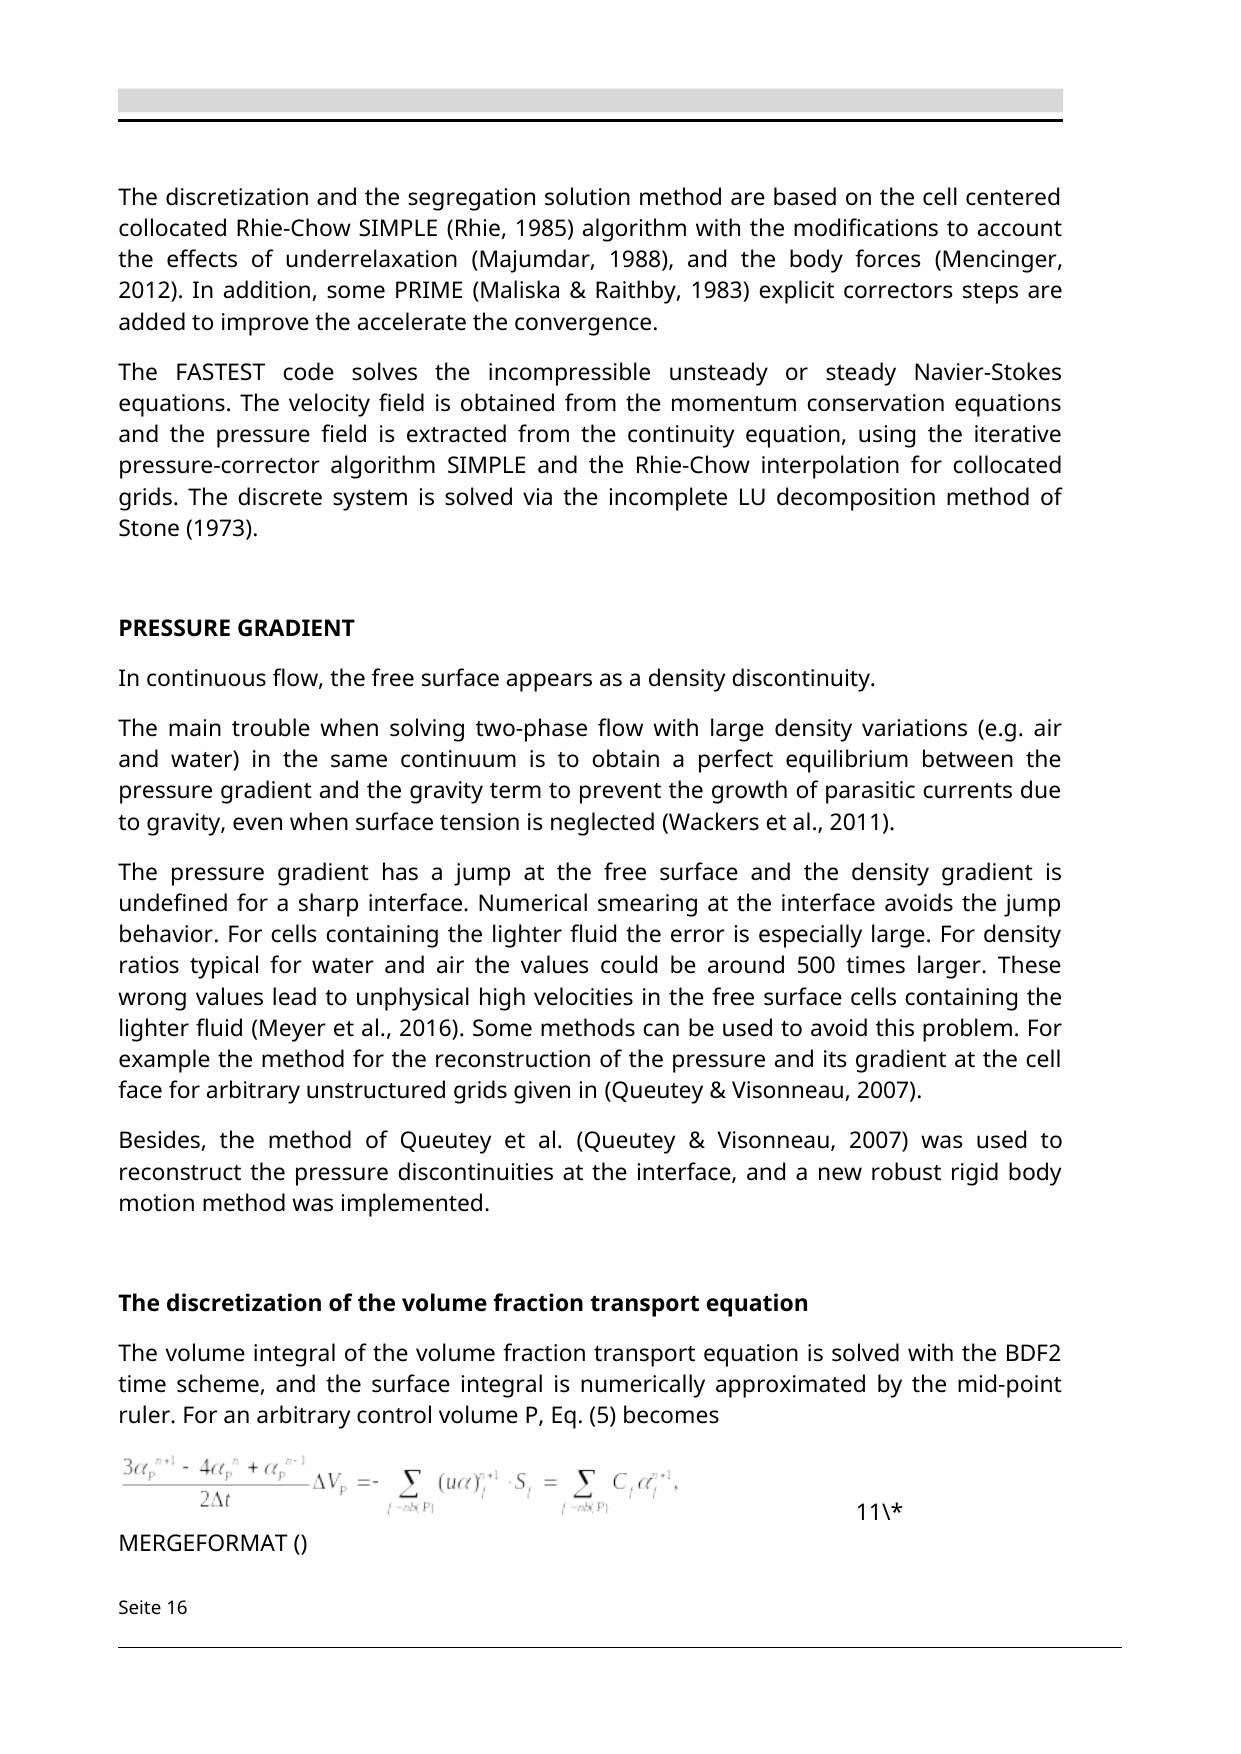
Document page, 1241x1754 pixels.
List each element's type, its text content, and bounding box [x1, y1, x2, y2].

text The volume integral of the volume fraction transport equation is solved with the BDF2 time scheme, and the surface integral is numerically approximated by the mid-point ruler. For an arbitrary control volume P, Eq. (5) becomes [118, 1337, 1063, 1431]
text The discretization and the segregation solution method are based on the cell centered collocated Rhie-Chow SIMPLE (Rhie, 1985) algorithm with the modifications to account the effects of underrelaxation (Majumdar, 1988), and the body forces (Mencinger, 2012). In addition, some PRIME (Maliska & Raithby, 1983) explicit correctors steps are added to improve the accelerate the convergence. [118, 181, 1063, 337]
text Besides, the method of Queutey et al. (Queutey & Visonneau, 2007) was used to reconstruct the pressure discontinuities at the interface, and a new robust rigid body motion method was implemented. [118, 1124, 1063, 1218]
text The FASTEST code solves the incompressible unsteady or steady Navier-Stokes equations. The velocity field is obtained from the momentum conservation equations and the pressure field is extracted from the continuity equation, using the iterative pressure-corrector algorithm SIMPLE and the Rhie-Chow interpolation for collocated grids. The discrete system is solved via the incomplete LU decomposition method of Stone (1973). [118, 356, 1063, 543]
text The pressure gradient has a jump at the free surface and the density gradient is undefined for a sharp interface. Numerical smearing at the interface avoids the jump behavior. For cells containing the lighter fluid the error is especially large. For density ratios typical for water and air the values could be around 500 times larger. These wrong values lead to unphysical high velocities in the free surface cells containing the lighter fluid (Meyer et al., 2016). Some methods can be used to avoid this problem. For example the method for the reconstruction of the pressure and its gradient at the cell face for arbitrary unstructured grids given in (Queutey & Visonneau, 2007). [118, 856, 1063, 1106]
text In continuous flow, the free surface appears as a density discontinuity. [118, 662, 1063, 693]
text The discretization of the volume fraction transport equation [118, 1287, 1063, 1318]
text PRESSURE GRADIENT [118, 612, 1063, 643]
text The main trouble when solving two-phase flow with large density variations (e.g. air and water) in the same continuum is to obtain a perfect equilibrium between the pressure gradient and the gravity term to prevent the growth of parasitic currents due to gravity, even when surface tension is neglected (Wackers et al., 2011). [118, 712, 1063, 837]
